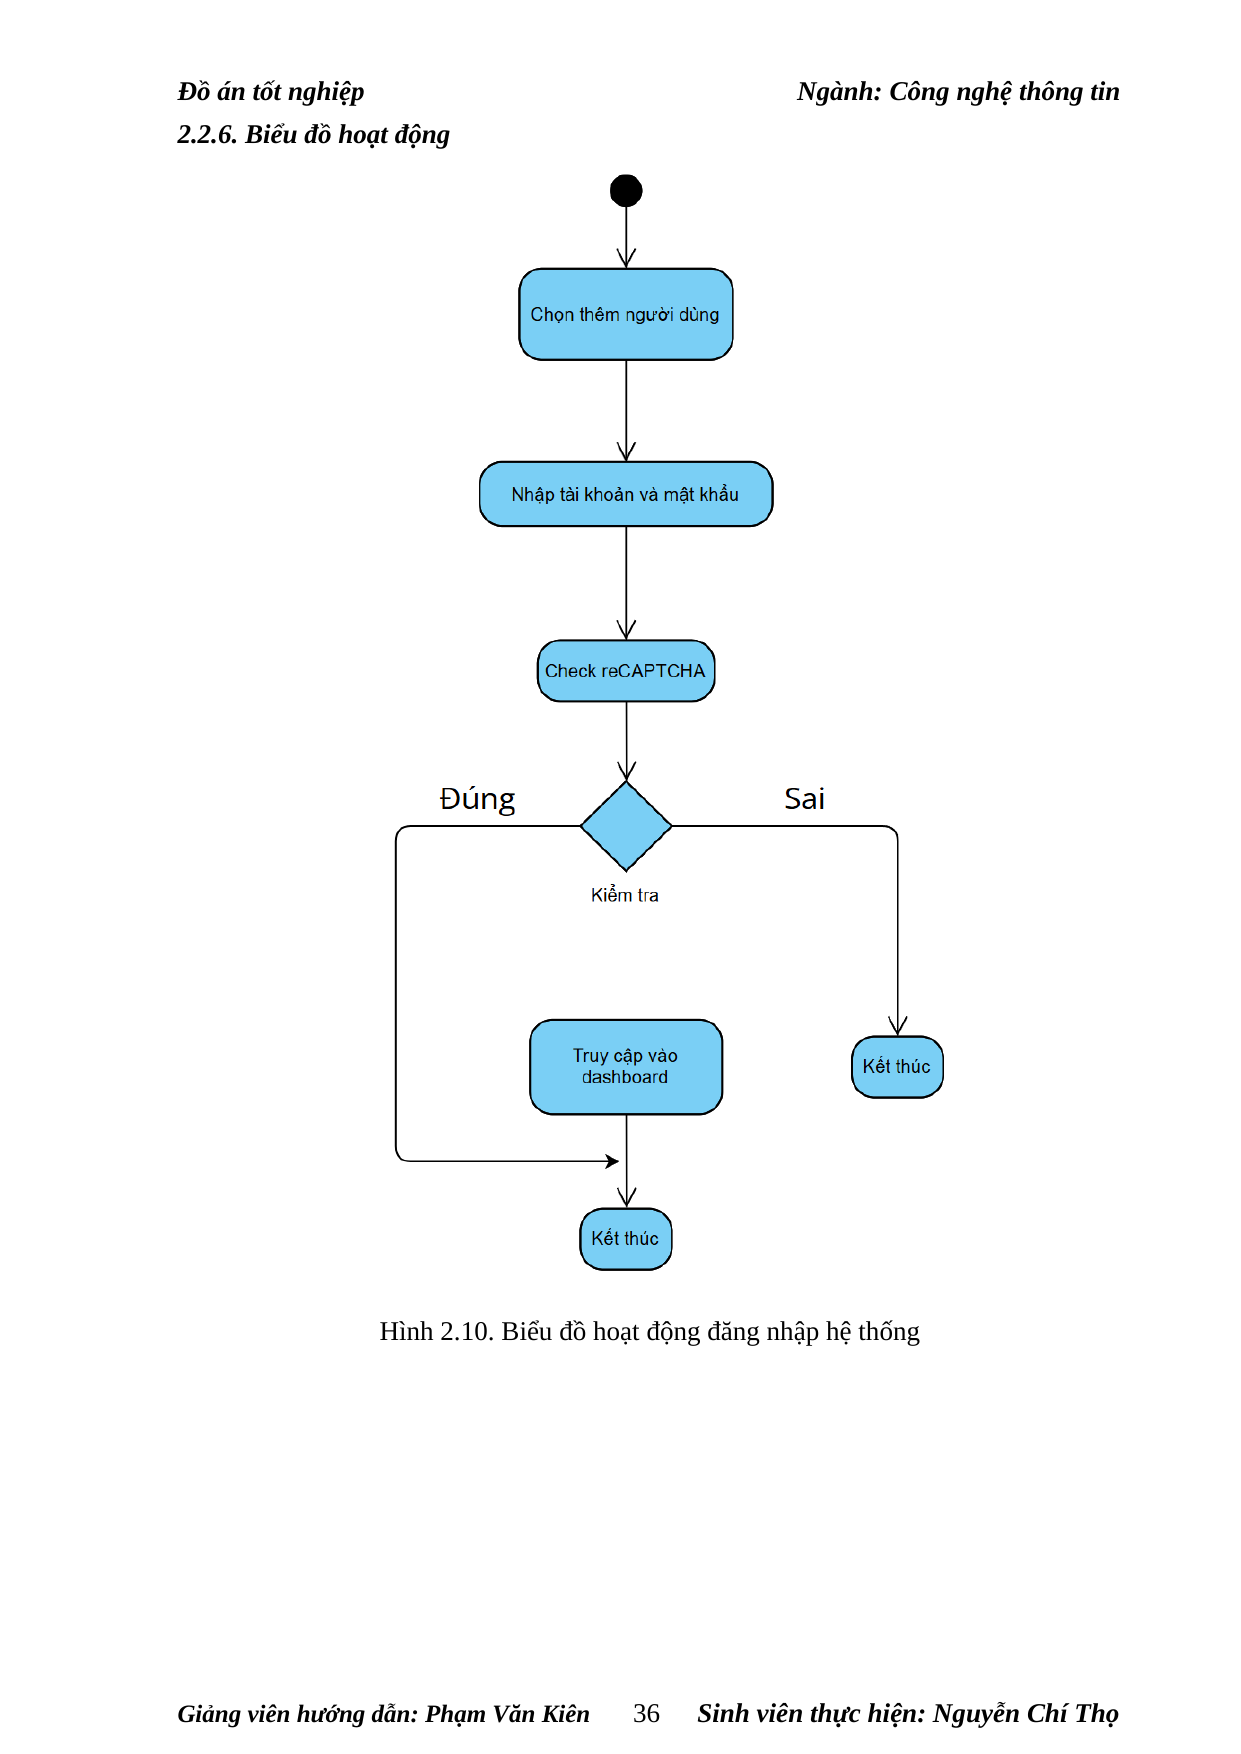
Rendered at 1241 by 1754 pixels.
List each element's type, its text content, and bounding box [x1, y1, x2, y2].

subtitle 2.2.6. Biểu đồ hoạt động [177, 118, 1122, 149]
text Hình 2.10. Biểu đồ hoạt động đăng nhập hệ thống [177, 1316, 1122, 1347]
picture [287, 149, 1012, 1316]
